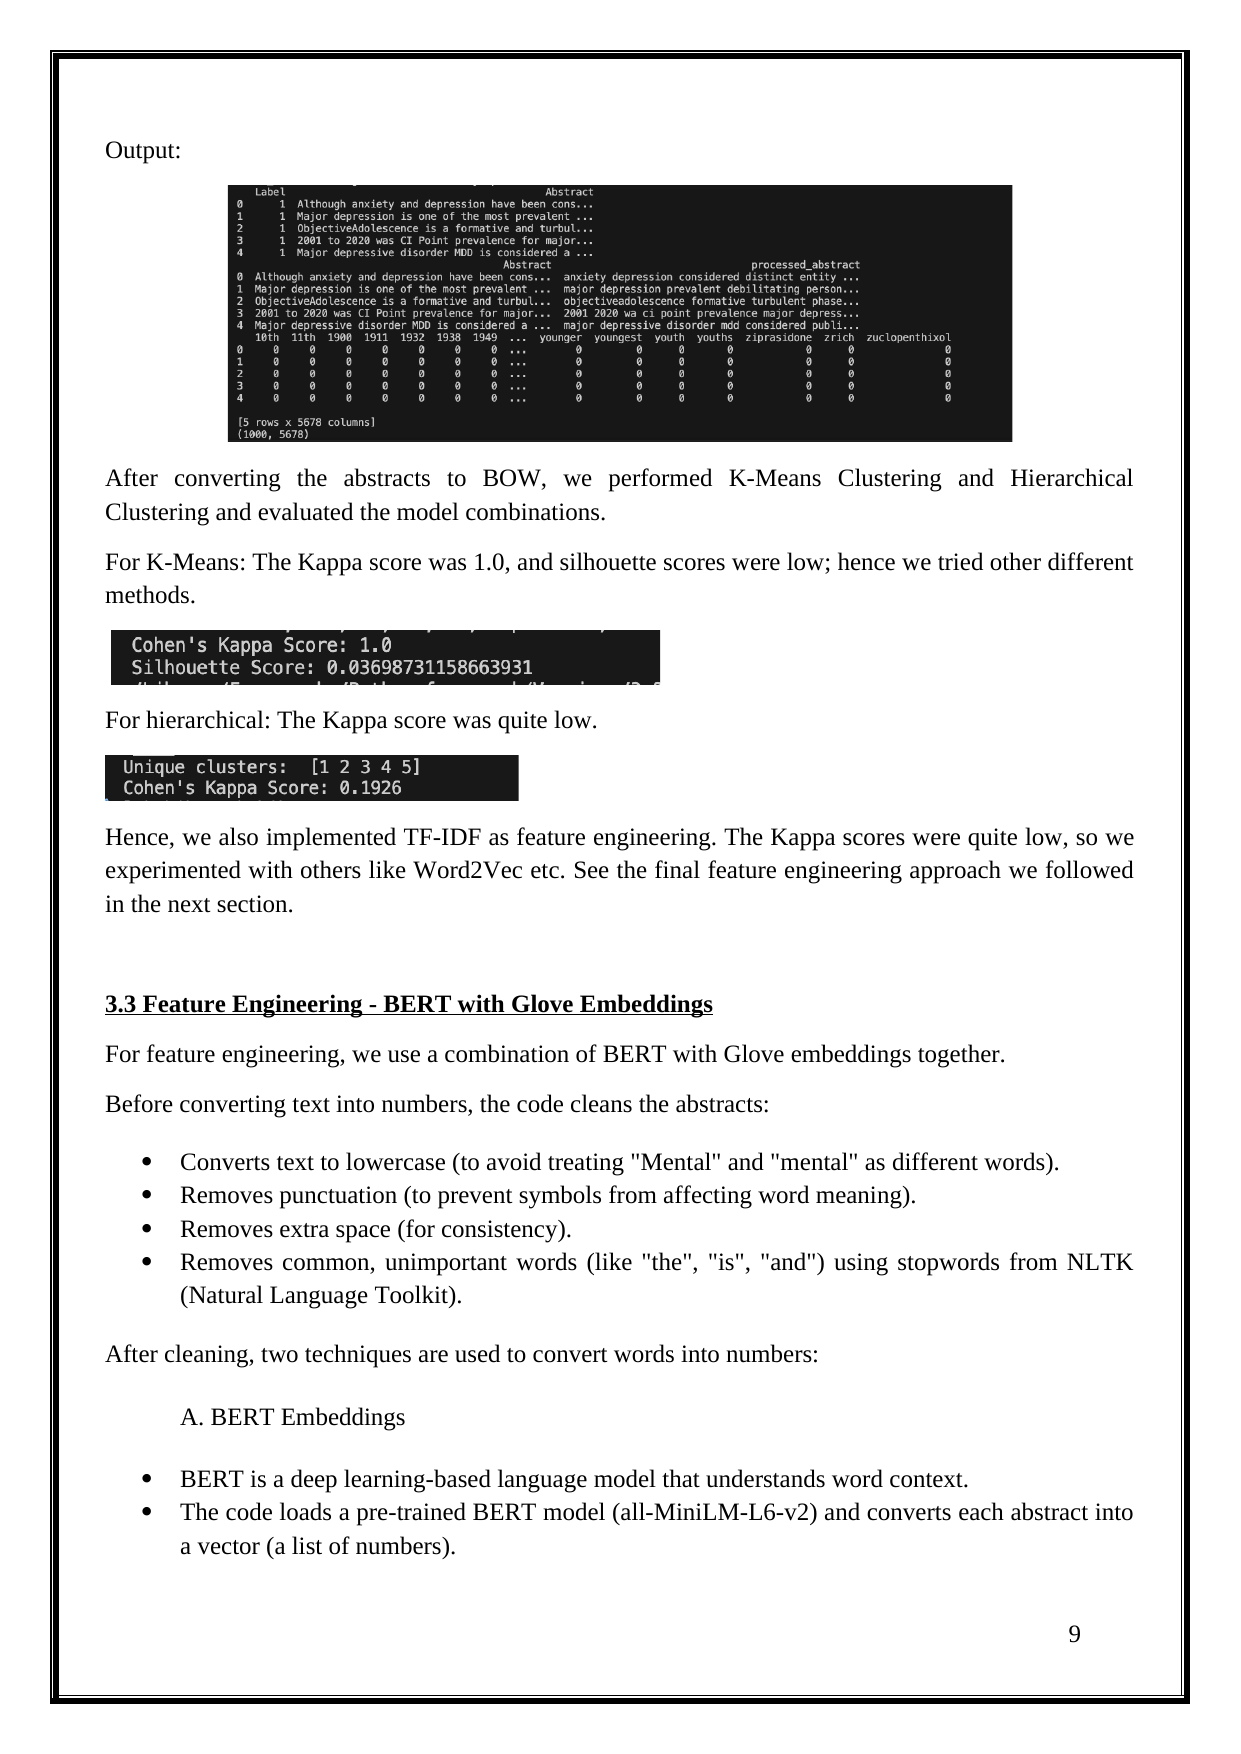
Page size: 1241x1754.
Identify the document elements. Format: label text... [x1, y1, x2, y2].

picture [227, 185, 1013, 442]
text Hence, we also implemented TF-IDF as feature engineering. The Kappa scores were quite low, so we experimented with others like Word2Vec etc. See the final feature engineering approach we followed in the next section. [105, 822, 1135, 918]
picture [111, 630, 661, 685]
list Removes punctuation (to prevent symbols from affecting word meaning). [142, 1181, 1135, 1209]
text Output: [105, 135, 1135, 164]
picture [105, 755, 519, 801]
list Removes common, unimportant words (like "the", "is", "and") using stopwords from NLTK (Natural Language Toolkit). [142, 1247, 1135, 1309]
text For hierarchical: The Kappa score was quite low. [105, 705, 1135, 734]
list Removes extra space (for consistency). [142, 1214, 1135, 1243]
text For feature engineering, we use a combination of BERT with Glove embeddings together. [105, 1039, 1135, 1068]
text After cleaning, two techniques are used to convert words into numbers: [105, 1339, 1135, 1368]
subtitle 3.3 Feature Engineering - BERT with Glove Embeddings [105, 989, 1135, 1018]
text After converting the abstracts to BOW, we performed K-Means Clustering and Hierarchical Clustering and evaluated the model combinations. [105, 463, 1135, 525]
subtitle A. BERT Embeddings [105, 1402, 1135, 1430]
text For K-Means: The Kappa score was 1.0, and silhouette scores were low; hence we tried other different methods. [105, 547, 1135, 609]
text Before converting text into numbers, the code cleans the abstracts: [105, 1089, 1135, 1118]
list BERT is a deep learning-based language model that understands word context. [142, 1464, 1135, 1493]
list Converts text to lowercase (to avoid treating "Mental" and "mental" as different words). [142, 1147, 1135, 1176]
list The code loads a pre-trained BERT model (all-MiniLM-L6-v2) and converts each abstract into a vector (a list of numbers). [142, 1497, 1135, 1559]
